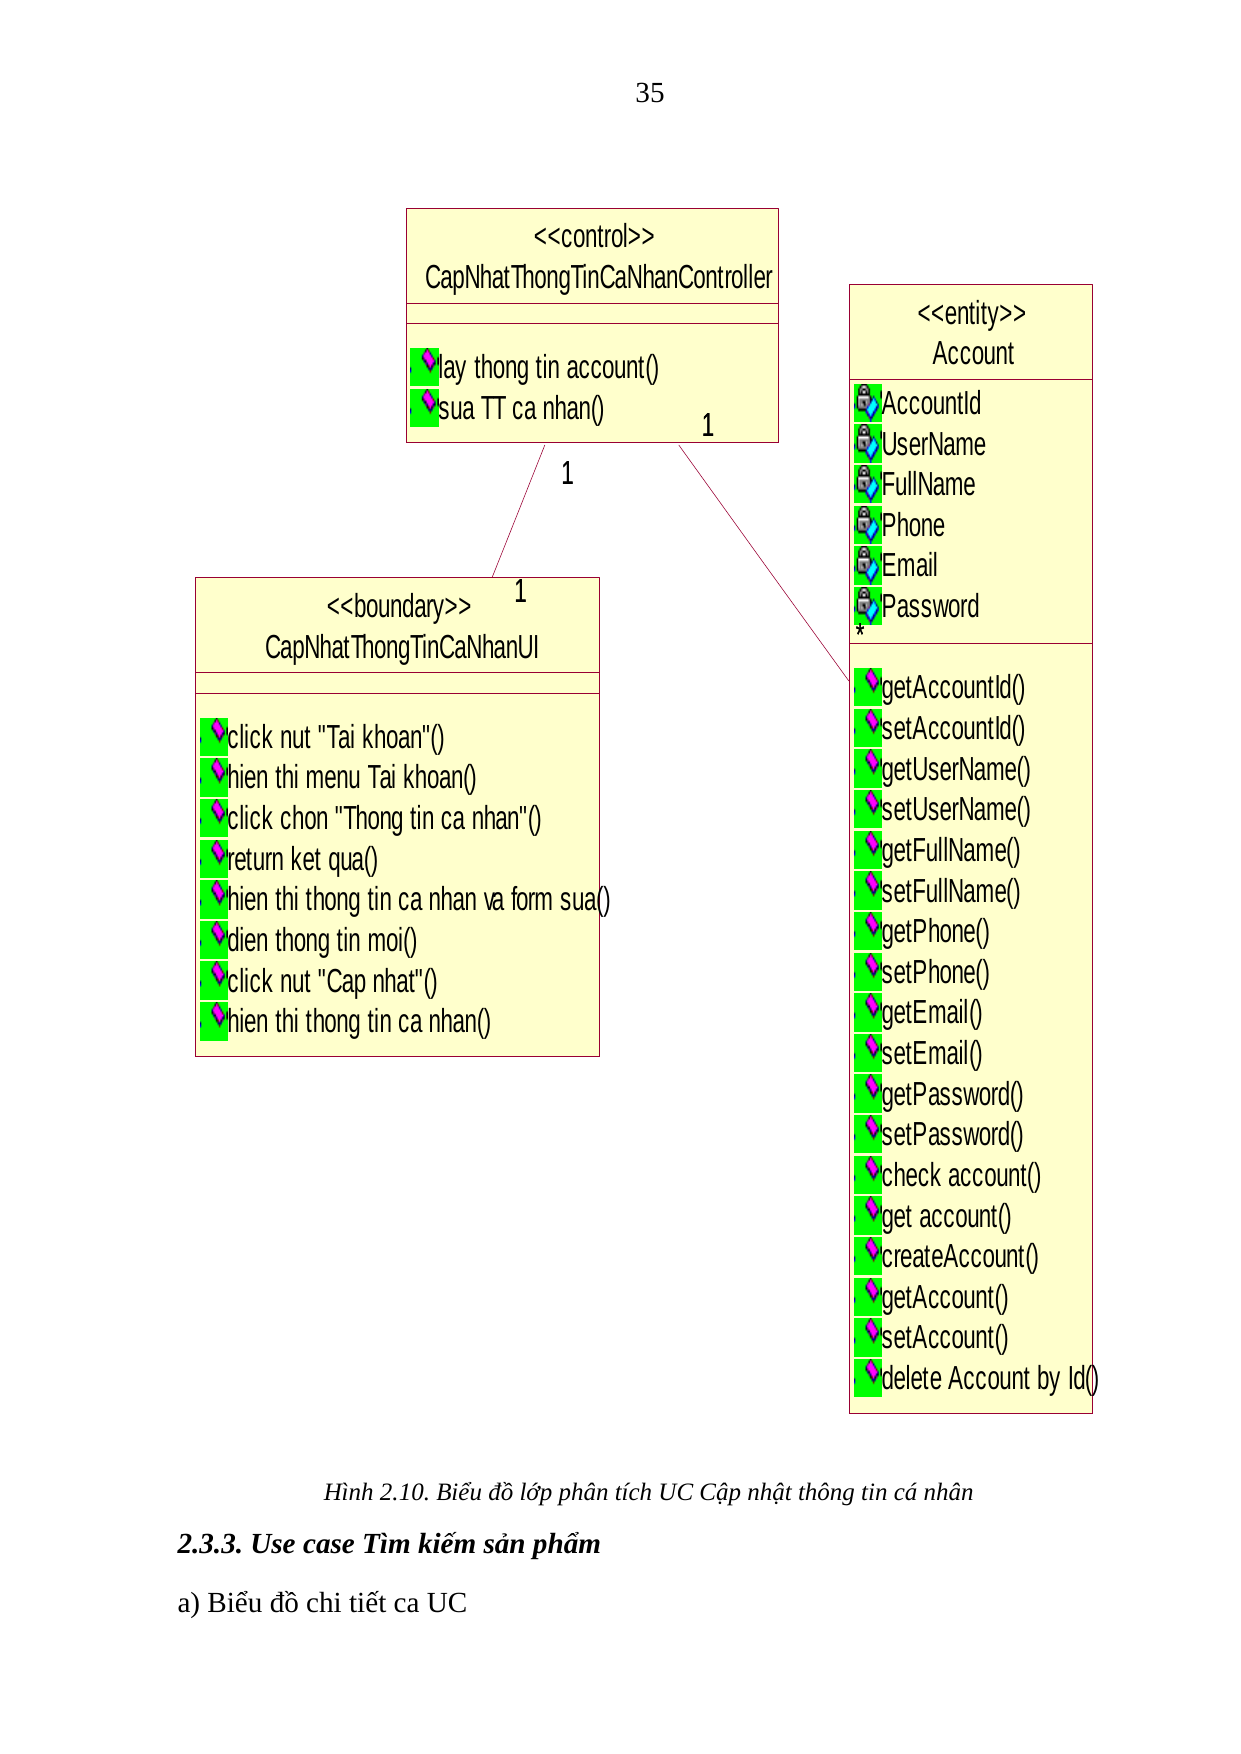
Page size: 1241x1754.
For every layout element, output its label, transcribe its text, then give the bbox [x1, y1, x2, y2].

subtitle 2.3.3. Use case Tìm kiếm sản phẩm [177, 1526, 1122, 1560]
text a) Biểu đồ chi tiết ca UC [177, 1585, 1122, 1618]
